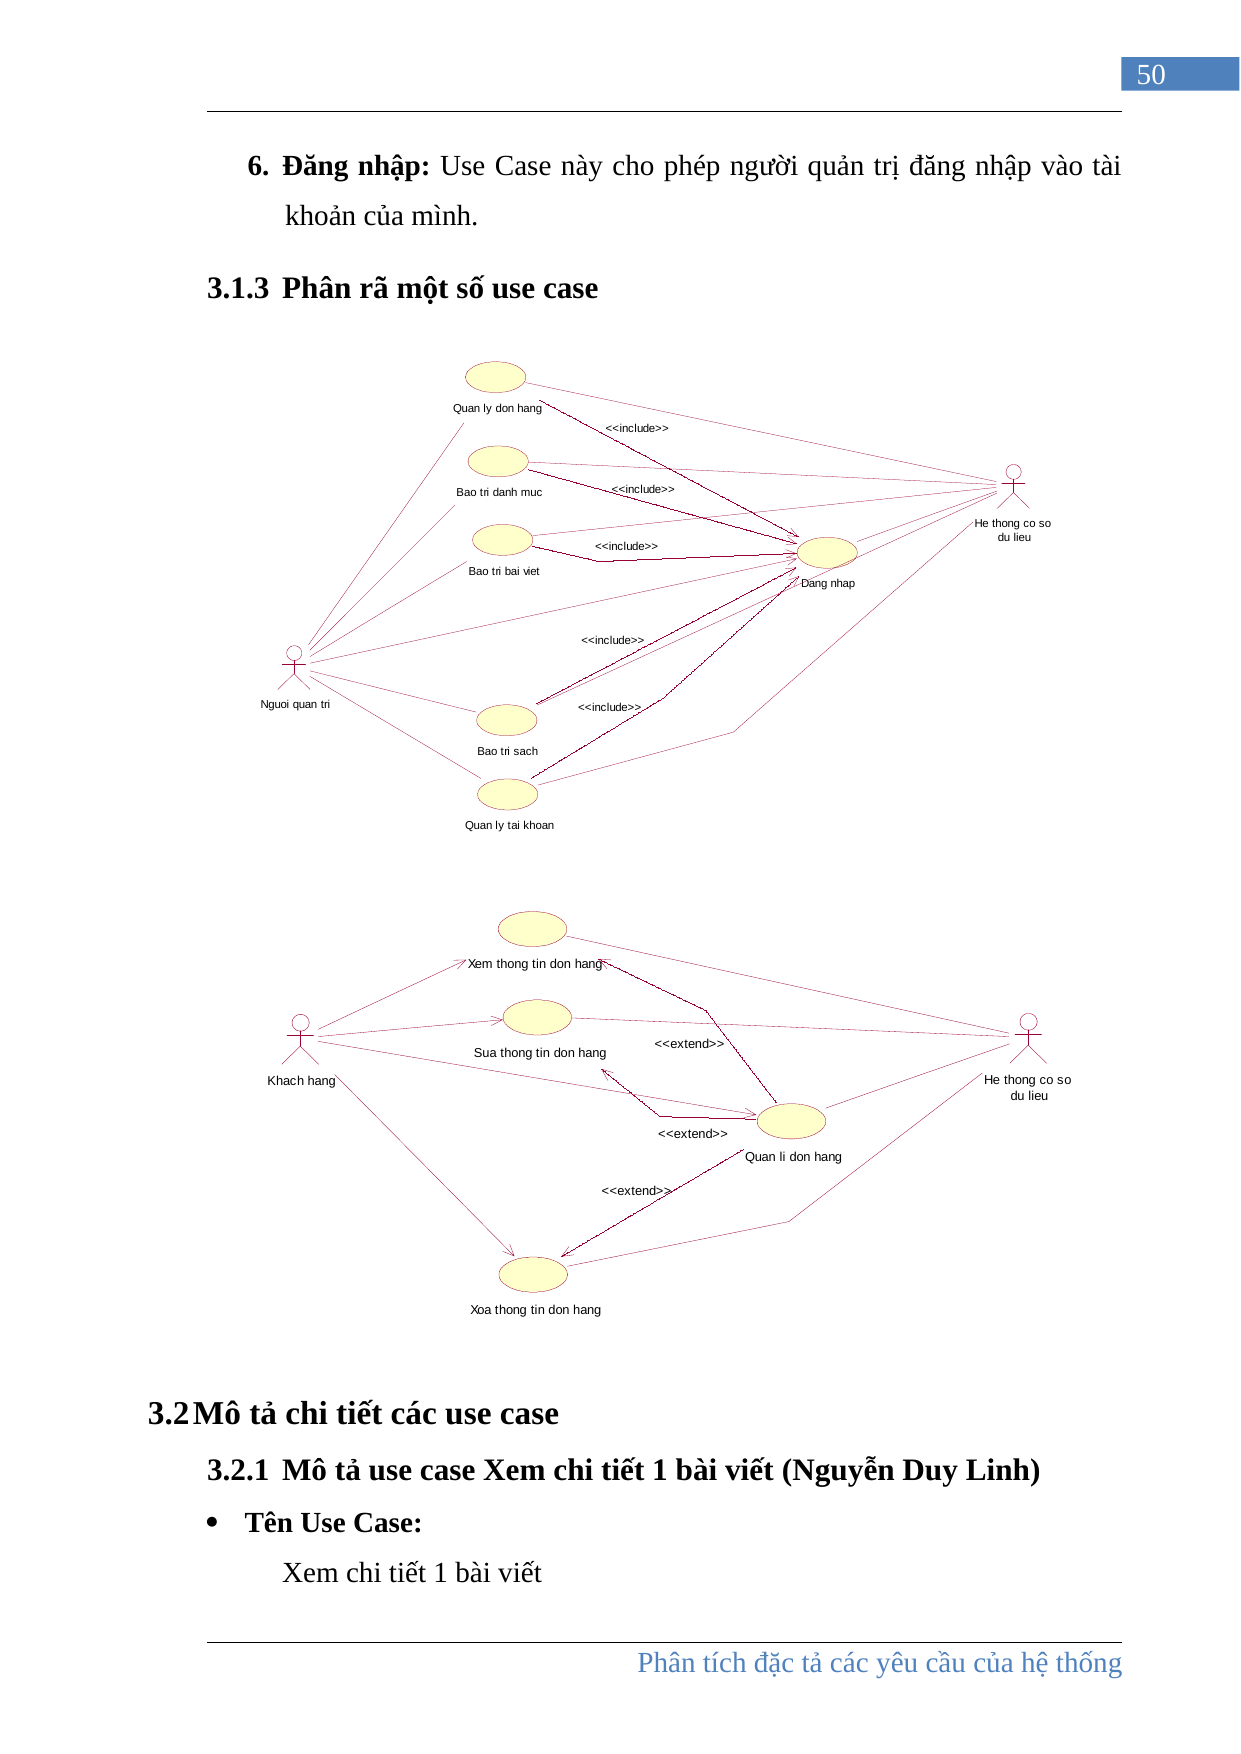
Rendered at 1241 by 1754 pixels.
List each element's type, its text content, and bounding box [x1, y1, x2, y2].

list Đăng nhập: Use Case này cho phép người quản trị đăng nhập vào tài khoản của mình. [247, 148, 1122, 232]
subtitle Phân rã một số use case [207, 269, 1122, 305]
subtitle Mô tả use case Xem chi tiết 1 bài viết (Nguyễn Duy Linh) [207, 1451, 1122, 1487]
text Xem chi tiết 1 bài viết [207, 1555, 1122, 1589]
subtitle Mô tả chi tiết các use case [148, 1393, 1122, 1432]
list Tên Use Case: [207, 1505, 1122, 1538]
